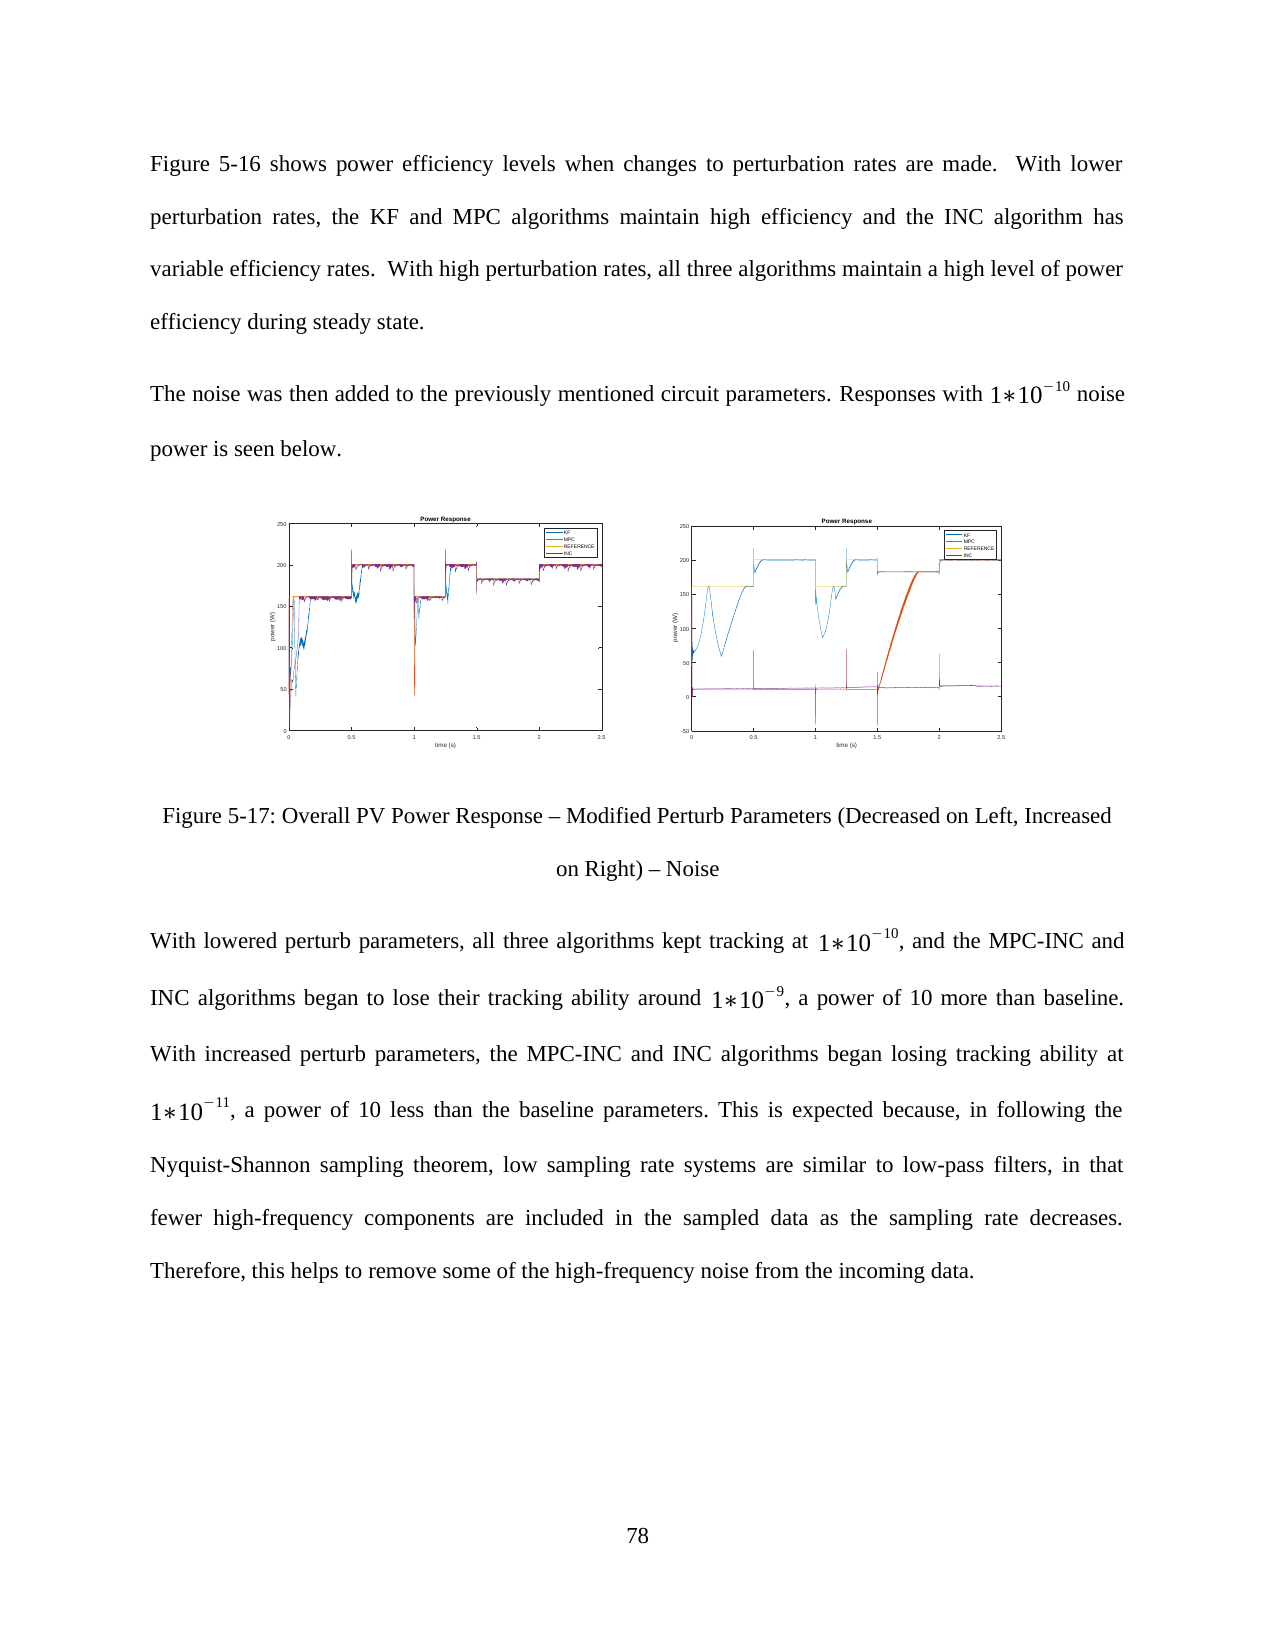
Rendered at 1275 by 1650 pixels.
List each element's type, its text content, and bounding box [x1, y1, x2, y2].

text The noise was then added to the previously mentioned circuit parameters. Responses with noise power is seen below. [150, 377, 1125, 461]
text Figure 5-17: Overall PV Power Response – Modified Perturb Parameters (Decreased on Left, Increased on Right) – Noise [150, 802, 1125, 882]
text Figure 5-16 shows power efficiency levels when changes to perturbation rates are made. With lower perturbation rates, the KF and MPC algorithms maintain high efficiency and the INC algorithm has variable efficiency rates. With high perturbation rates, all three algorithms maintain a high level of power efficiency during steady state. [150, 150, 1125, 334]
text With lowered perturb parameters, all three algorithms kept tracking at , and the MPC-INC and INC algorithms began to lose their tracking ability around , a power of 10 more than baseline. With increased perturb parameters, the MPC-INC and INC algorithms began losing tracking ability at , a power of 10 less than the baseline parameters. This is expected because, in following the Nyquist-Shannon sampling theorem, low sampling rate systems are similar to low-pass filters, in that fewer high-frequency components are included in the sampled data as the sampling rate decreases. Therefore, this helps to remove some of the high-frequency noise from the incoming data. [150, 924, 1125, 1283]
